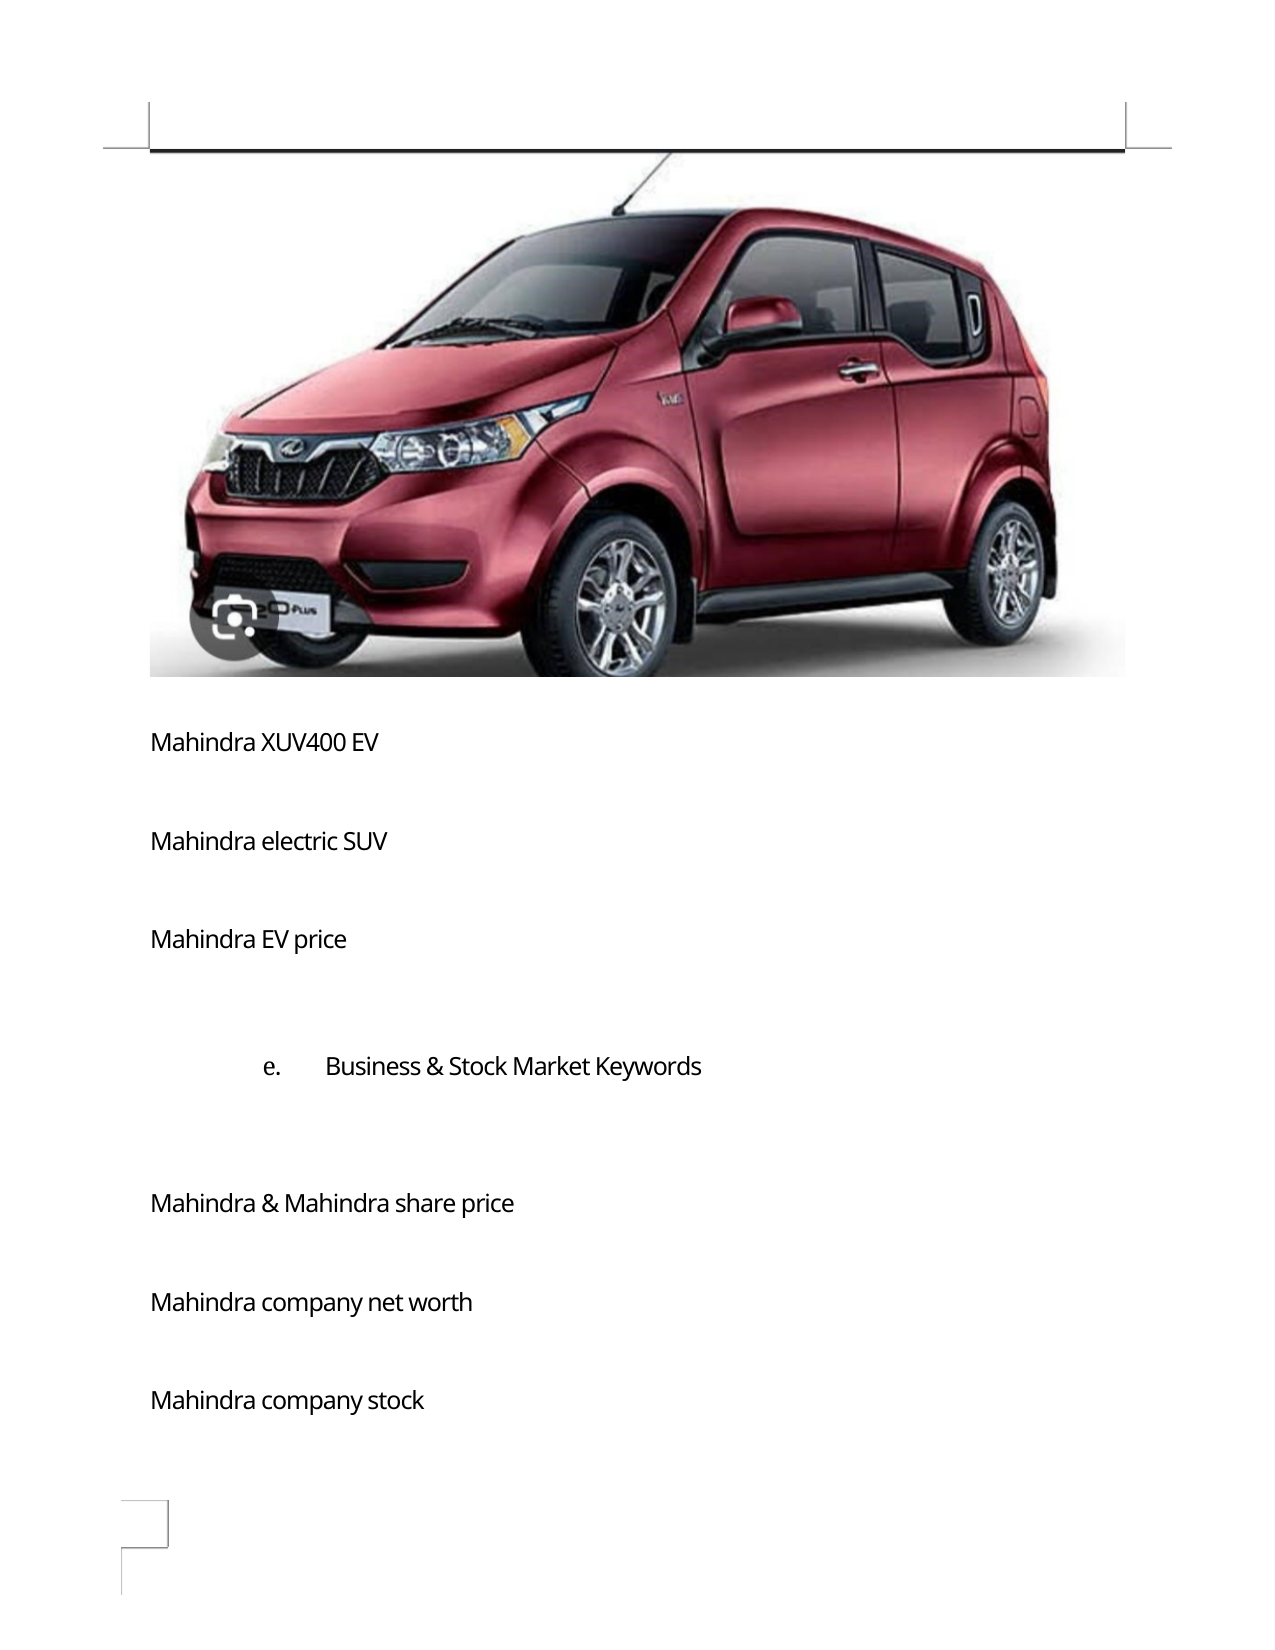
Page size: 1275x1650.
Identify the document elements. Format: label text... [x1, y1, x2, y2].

text Mahindra company net worth [150, 1287, 1175, 1317]
text Mahindra & Mahindra share price [150, 1189, 1175, 1218]
text Mahindra XUV400 EV [150, 728, 1175, 757]
text Mahindra electric SUV [150, 827, 1175, 856]
text Mahindra EV price [150, 925, 1175, 954]
picture [102, 102, 1173, 677]
text Mahindra company stock [150, 1386, 1175, 1415]
picture [121, 1500, 169, 1596]
text e. Business & Stock Market Keywords [262, 1052, 1175, 1081]
